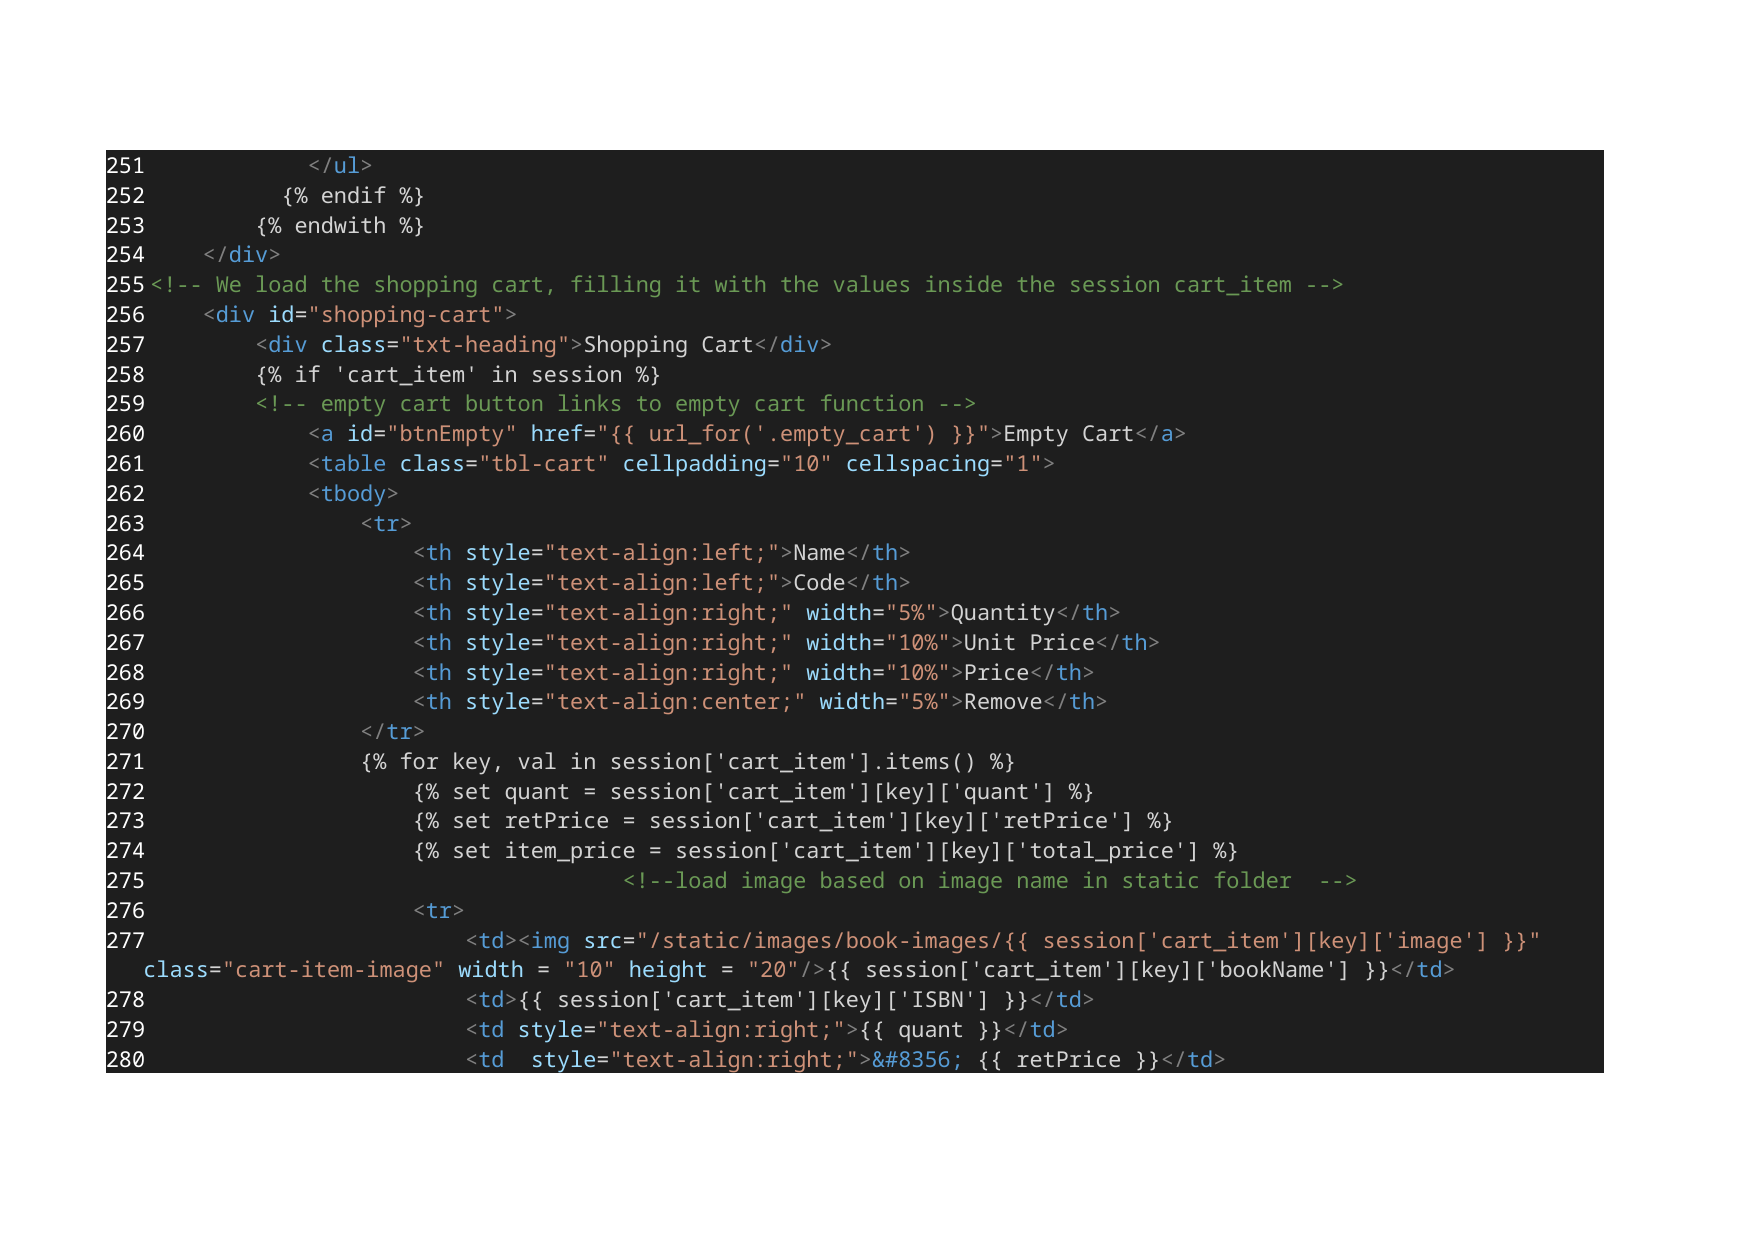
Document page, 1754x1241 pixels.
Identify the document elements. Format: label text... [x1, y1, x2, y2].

list </div> [106, 239, 1604, 269]
list <div id="shopping-cart"> [106, 299, 1604, 329]
list <tbody> [106, 478, 1604, 507]
list <th style="text-align:left;">Code</th> [106, 567, 1604, 597]
list <td style="text-align:right;">{{ quant }}</td> [106, 1014, 1604, 1044]
list <td style="text-align:right;">&#8356; {{ retPrice }}</td> [106, 1044, 1604, 1073]
list {% set item_price = session['cart_item'][key]['total_price'] %} [106, 835, 1604, 865]
list {% if 'cart_item' in session %} [106, 358, 1604, 388]
list <td><img src="/static/images/book-images/{{ session['cart_item'][key]['image'] }}" class="cart-item-image" width = "10" height = "20"/>{{ session['cart_item'][key]['bookName'] }}</td> [106, 924, 1604, 984]
list <tr> [106, 895, 1604, 924]
list </tr> [106, 716, 1604, 746]
list <th style="text-align:right;" width="10%">Unit Price</th> [106, 627, 1604, 656]
list <th style="text-align:right;" width="10%">Price</th> [106, 656, 1604, 686]
list {% for key, val in session['cart_item'].items() %} [106, 746, 1604, 776]
list <!--load image based on image name in static folder --> [106, 865, 1604, 895]
list <table class="tbl-cart" cellpadding="10" cellspacing="1"> [106, 448, 1604, 478]
list <!-- We load the shopping cart, filling it with the values inside the session cart_item --> [106, 269, 1604, 299]
list <tr> [106, 507, 1604, 537]
list {% endwith %} [106, 209, 1604, 239]
list <a id="btnEmpty" href="{{ url_for('.empty_cart') }}">Empty Cart</a> [106, 418, 1604, 448]
list <th style="text-align:right;" width="5%">Quantity</th> [106, 597, 1604, 627]
list <td>{{ session['cart_item'][key]['ISBN'] }}</td> [106, 984, 1604, 1014]
list {% endif %} [106, 180, 1604, 209]
list </ul> [106, 150, 1604, 180]
list <th style="text-align:left;">Name</th> [106, 537, 1604, 567]
list <div class="txt-heading">Shopping Cart</div> [106, 329, 1604, 358]
list <!-- empty cart button links to empty cart function --> [106, 388, 1604, 418]
list {% set quant = session['cart_item'][key]['quant'] %} [106, 776, 1604, 805]
list <th style="text-align:center;" width="5%">Remove</th> [106, 686, 1604, 716]
list {% set retPrice = session['cart_item'][key]['retPrice'] %} [106, 805, 1604, 835]
